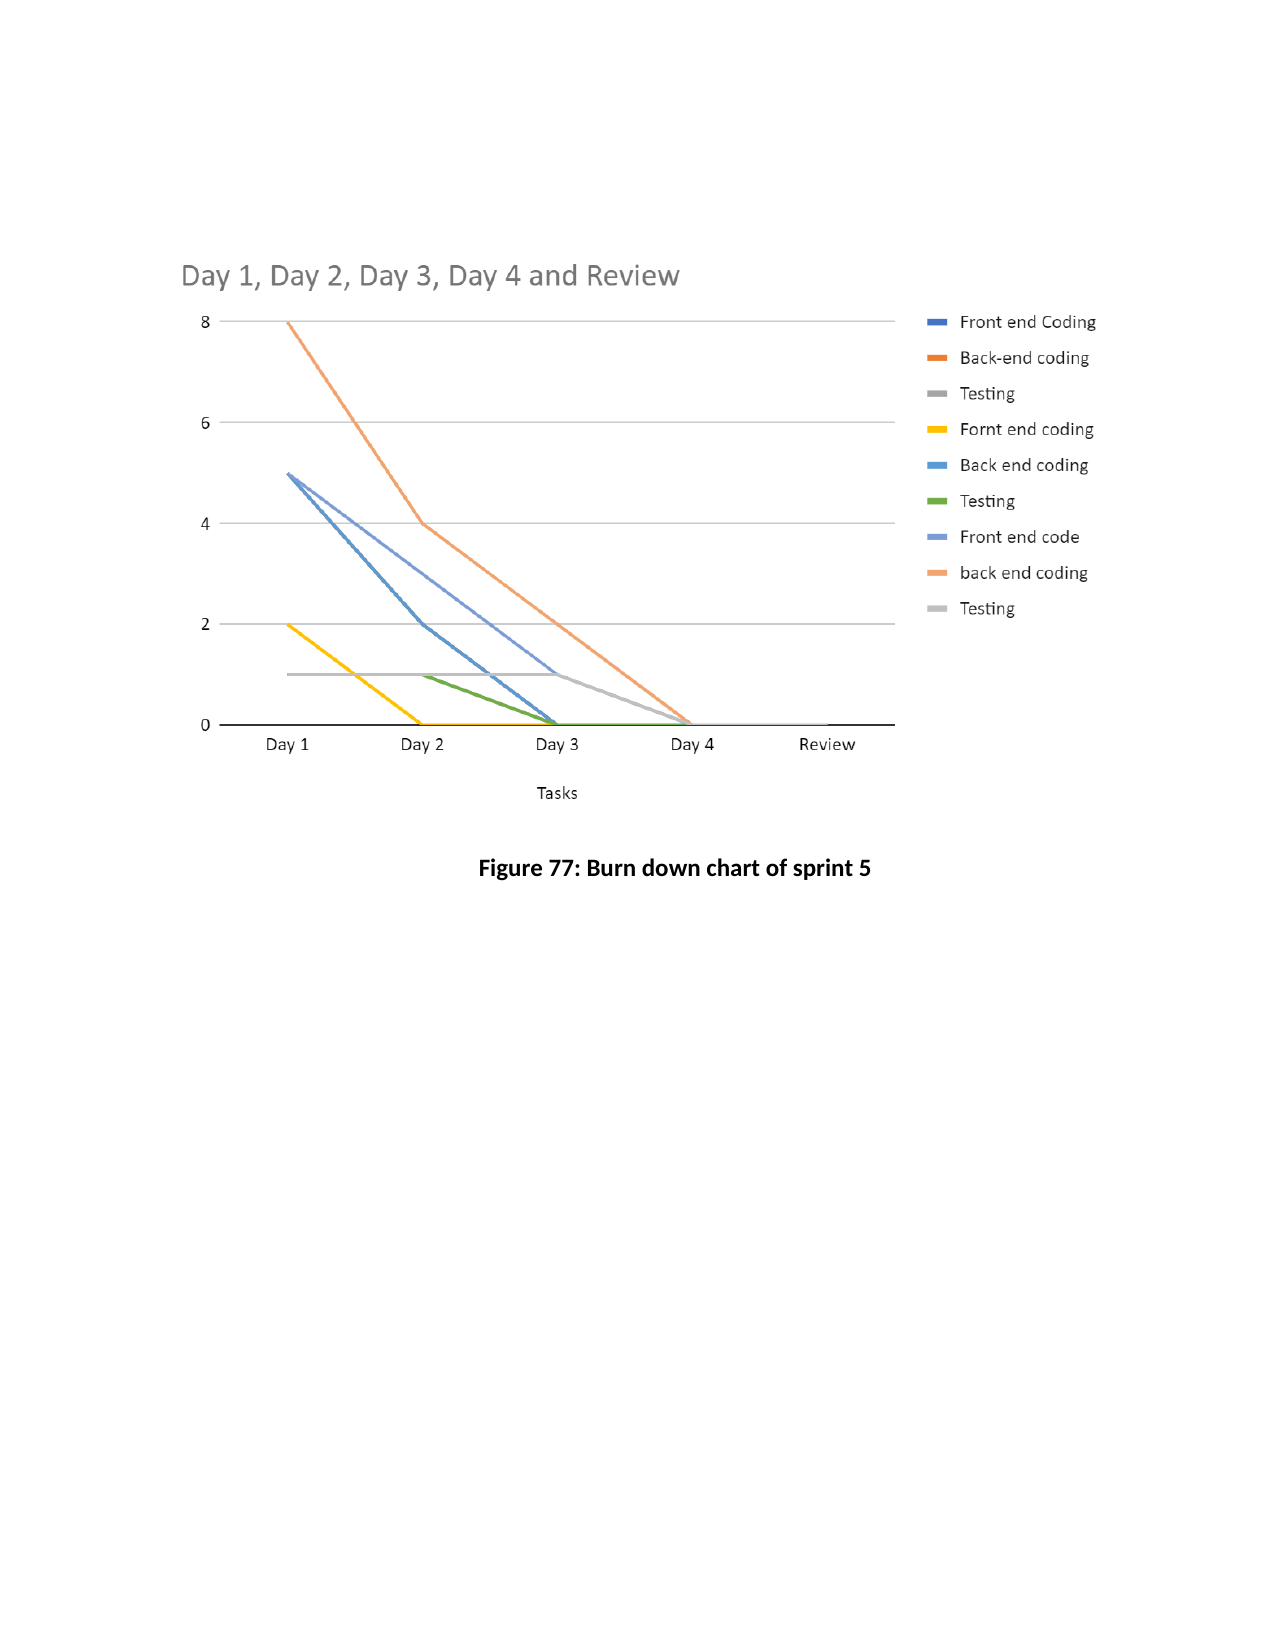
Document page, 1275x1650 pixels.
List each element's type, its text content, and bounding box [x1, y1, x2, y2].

picture [150, 229, 1125, 833]
text Figure 77: Burn down chart of sprint 5 [150, 852, 1125, 882]
